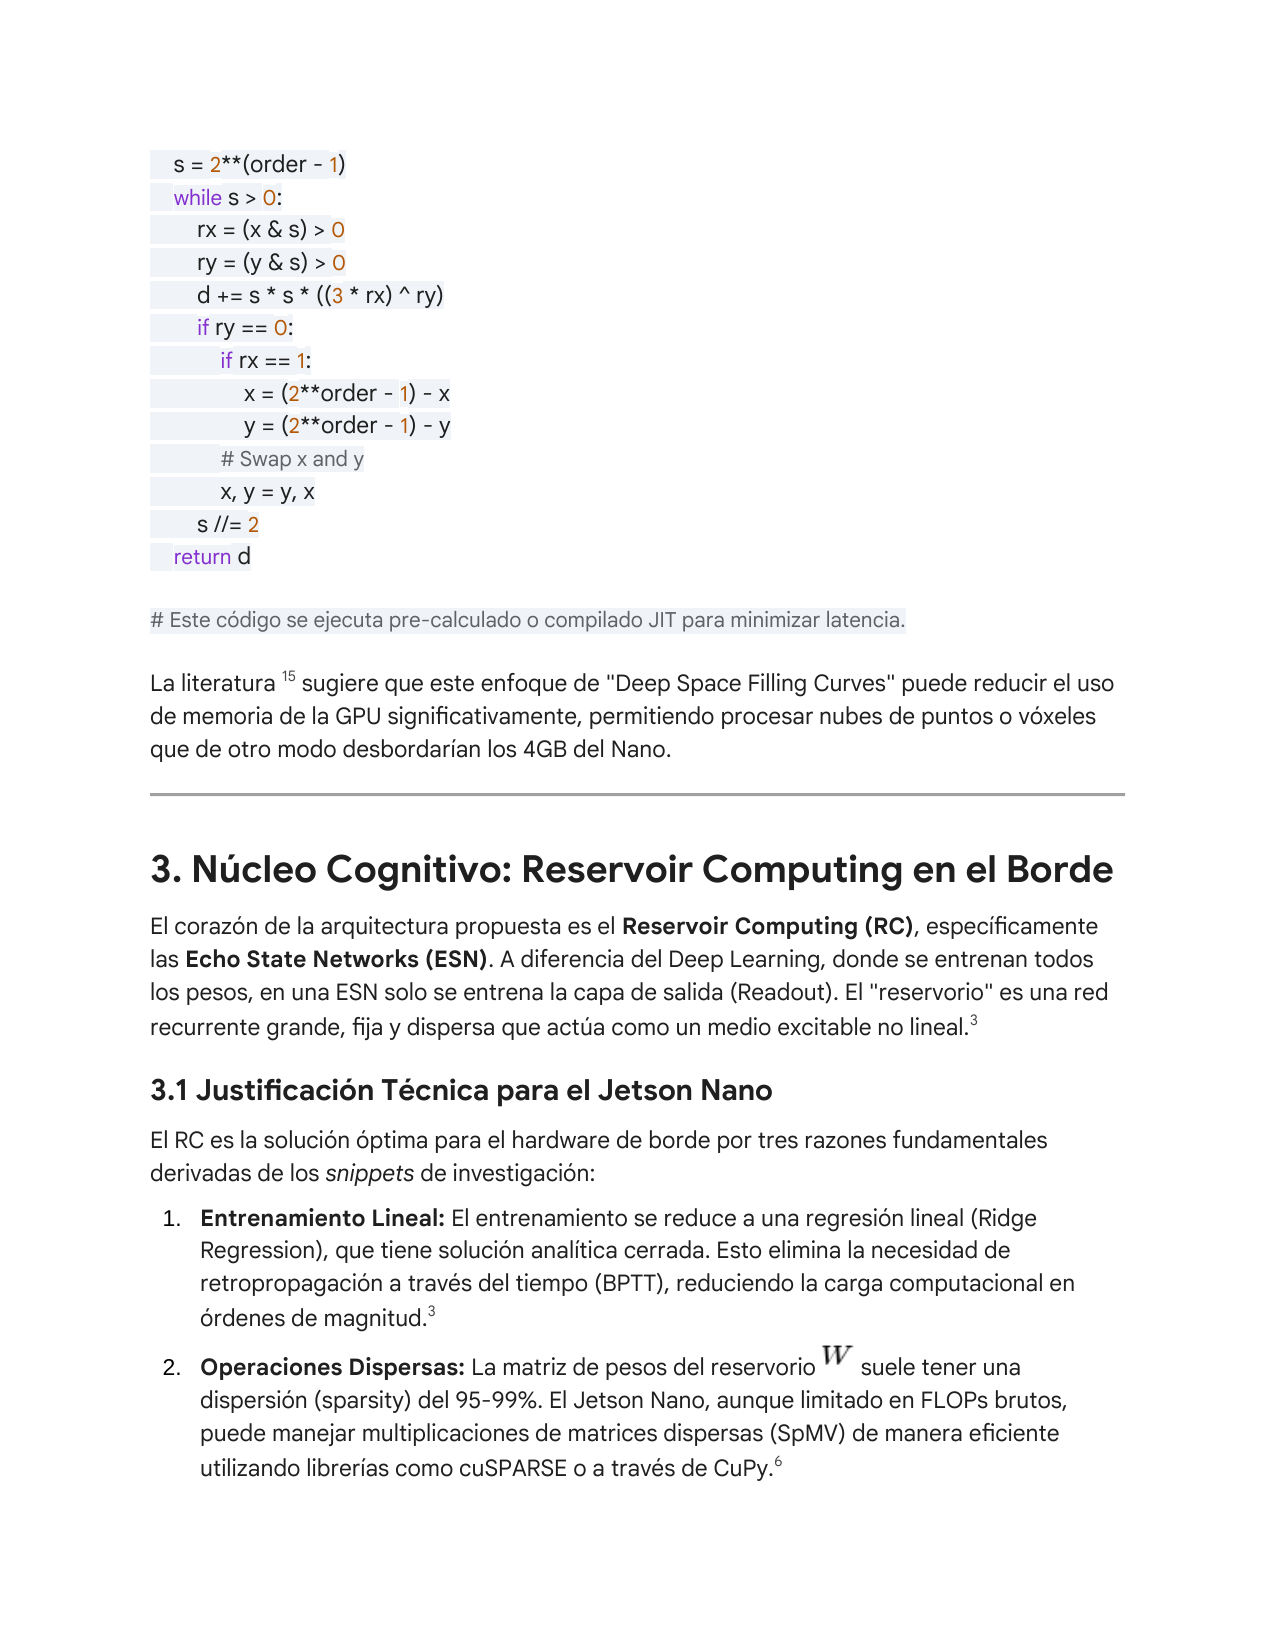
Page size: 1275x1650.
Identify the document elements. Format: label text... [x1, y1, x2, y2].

text La literatura 15 sugiere que este enfoque de "Deep Space Filling Curves" puede reducir el uso de memoria de la GPU significativamente, permitiendo procesar nubes de puntos o vóxeles que de otro modo desbordarían los 4GB del Nano. [150, 667, 1125, 764]
text El RC es la solución óptima para el hardware de borde por tres razones fundamentales derivadas de los snippets de investigación: [150, 1126, 1125, 1187]
text El corazón de la arquitectura propuesta es el Reservoir Computing (RC), específicamente las Echo State Networks (ESN). A diferencia del Deep Learning, donde se entrenan todos los pesos, en una ESN solo se entrena la capa de salida (Readout). El "reservorio" es una red recurrente grande, fija y dispersa que actúa como un medio excitable no lineal.3 [150, 913, 1125, 1042]
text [150, 150, 1125, 664]
picture [822, 1338, 855, 1376]
subtitle 3.1 Justificación Técnica para el Jetson Nano [150, 1072, 1125, 1108]
subtitle 3. Núcleo Cognitivo: Reservoir Computing en el Borde [150, 797, 1125, 893]
list Entrenamiento Lineal: El entrenamiento se reduce a una regresión lineal (Ridge Regression), que tiene solución analítica cerrada. Esto elimina la necesidad de retropropagación a través del tiempo (BPTT), reduciendo la carga computacional en órdenes de magnitud.3 [162, 1204, 1125, 1334]
list Operaciones Dispersas: La matriz de pesos del reservorio suele tener una dispersión (sparsity) del 95-99%. El Jetson Nano, aunque limitado en FLOPs brutos, puede manejar multiplicaciones de matrices dispersas (SpMV) de manera eficiente utilizando librerías como cuSPARSE o a través de CuPy.6 [162, 1338, 1125, 1483]
